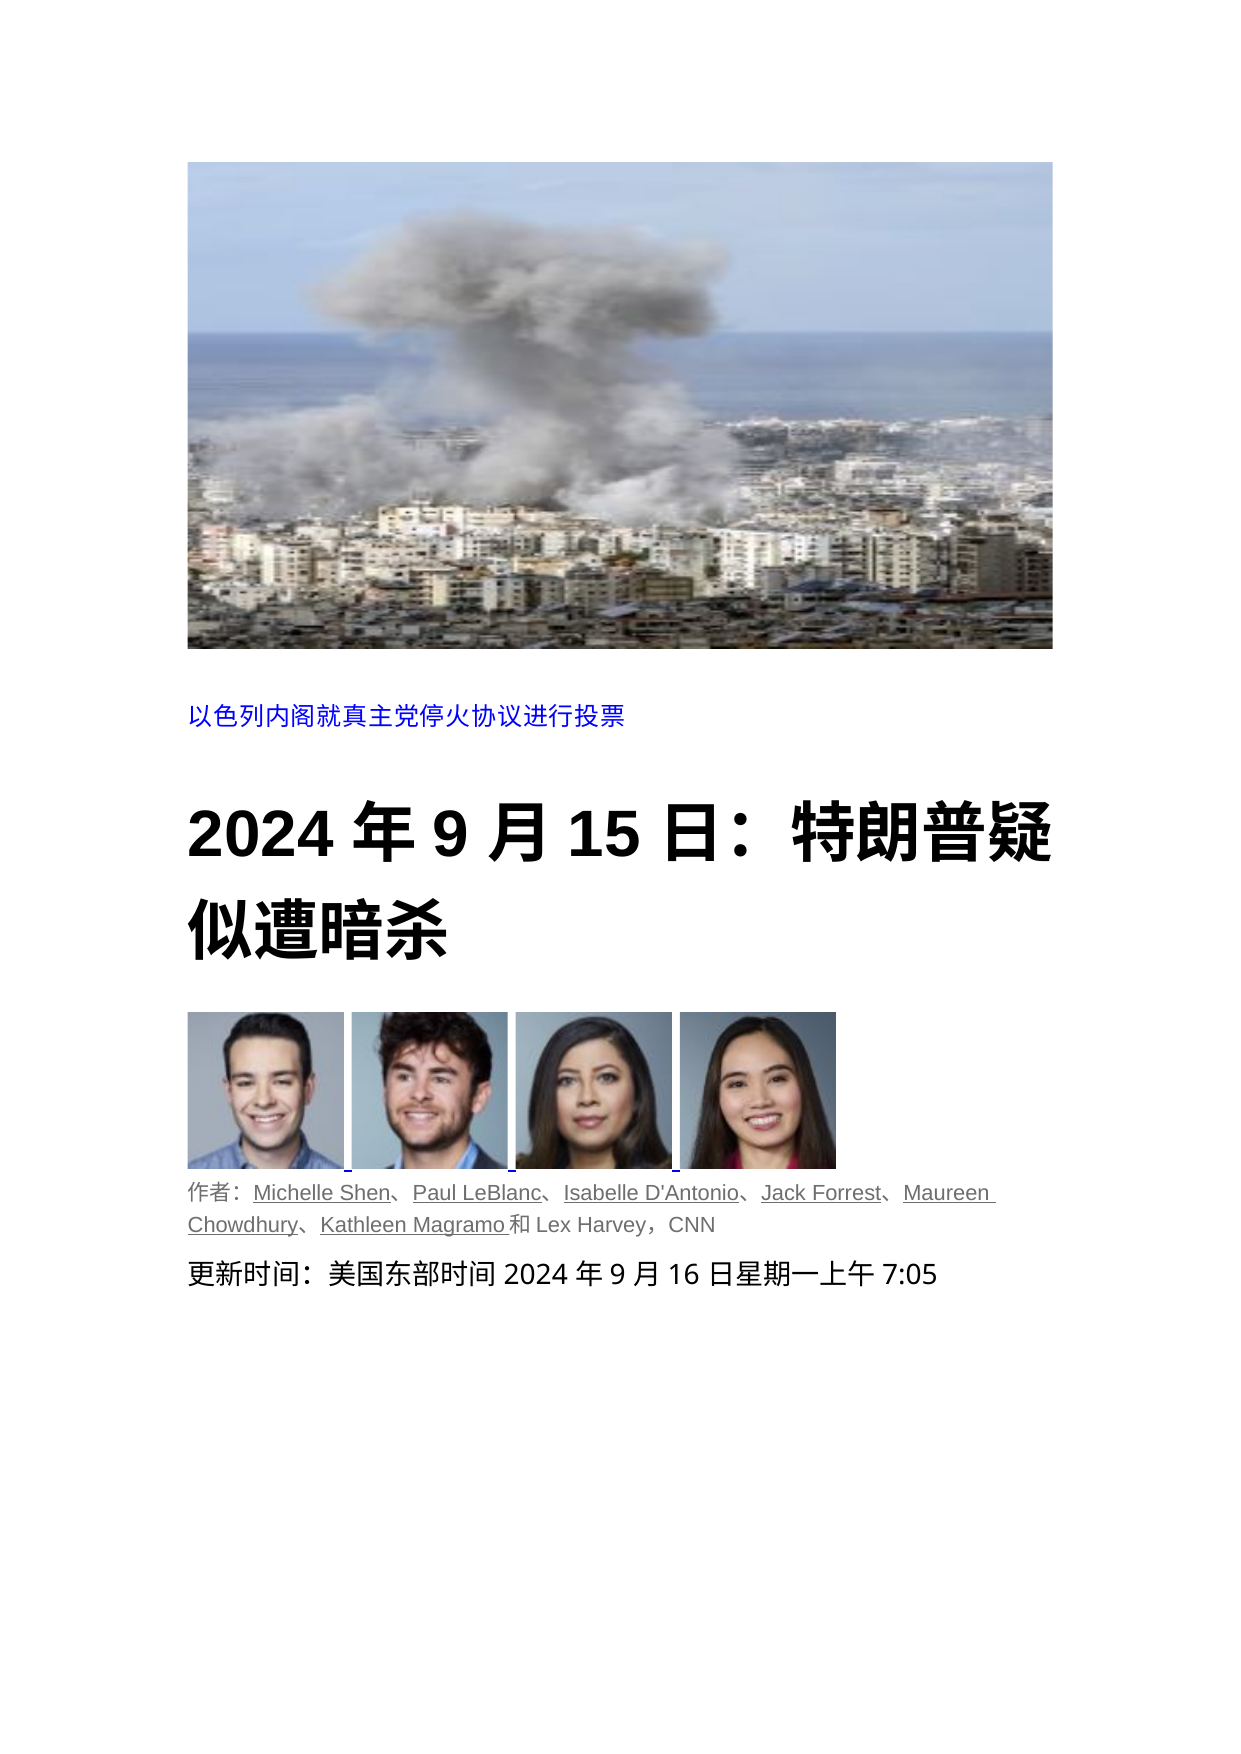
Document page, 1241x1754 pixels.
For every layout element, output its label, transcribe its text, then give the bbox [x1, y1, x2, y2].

text 更新时间：美国东部时间 2024 年 9 月 16 日星期一上午 7:05 [187, 1239, 1053, 1304]
picture [351, 1012, 508, 1169]
text 作者：Michelle Shen、Paul LeBlanc、Isabelle D'Antonio、Jack Forrest、Maureen Chowdhury、Kathleen Magramo和Lex Harvey，CNN [187, 1174, 1053, 1239]
picture [187, 162, 1053, 649]
picture [679, 1012, 836, 1169]
picture [515, 1012, 672, 1169]
picture [187, 1012, 344, 1169]
text 2024 年 9 月 15 日：特朗普疑似遭暗杀 [187, 779, 1053, 974]
text 以色列内阁就真主党停火协议进行投票 [187, 682, 1053, 747]
